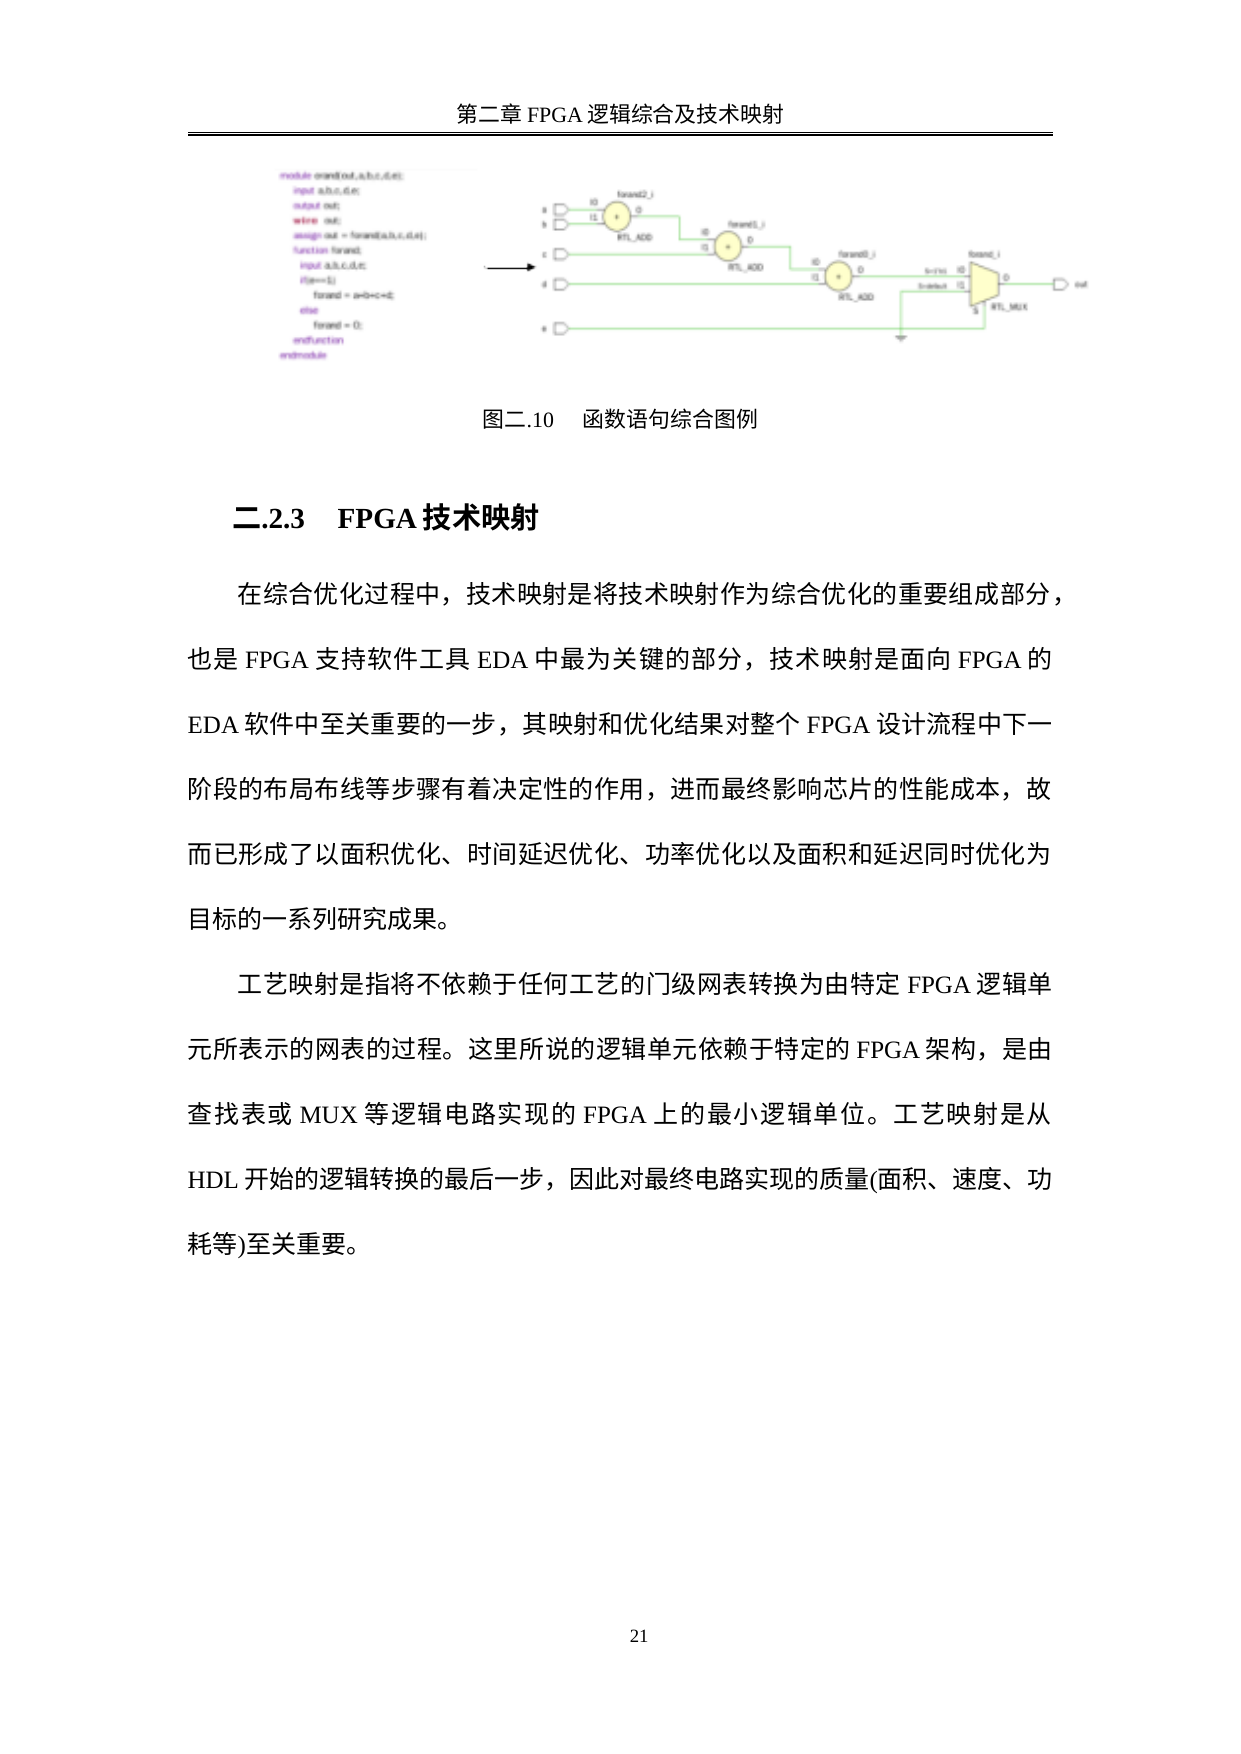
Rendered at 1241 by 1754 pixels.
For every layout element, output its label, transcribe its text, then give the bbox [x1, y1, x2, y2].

text 函数语句综合图例 [187, 402, 1053, 434]
subtitle FPGA技术映射 [232, 483, 1053, 548]
text 工艺映射是指将不依赖于任何工艺的门级网表转换为由特定FPGA逻辑单元所表示的网表的过程。这里所说的逻辑单元依赖于特定的FPGA架构，是由查找表或MUX等逻辑电路实现的FPGA上的最小逻辑单位。工艺映射是从HDL开始的逻辑转换的最后一步，因此对最终电路实现的质量(面积、速度、功耗等)至关重要。 [187, 950, 1053, 1275]
text 在综合优化过程中，技术映射是将技术映射作为综合优化的重要组成部分，也是FPGA支持软件工具EDA中最为关键的部分，技术映射是面向FPGA的EDA软件中至关重要的一步，其映射和优化结果对整个FPGA设计流程中下一阶段的布局布线等步骤有着决定性的作用，进而最终影响芯片的性能成本，故而已形成了以面积优化、时间延迟优化、功率优化以及面积和延迟同时优化为目标的一系列研究成果。 [187, 560, 1053, 950]
